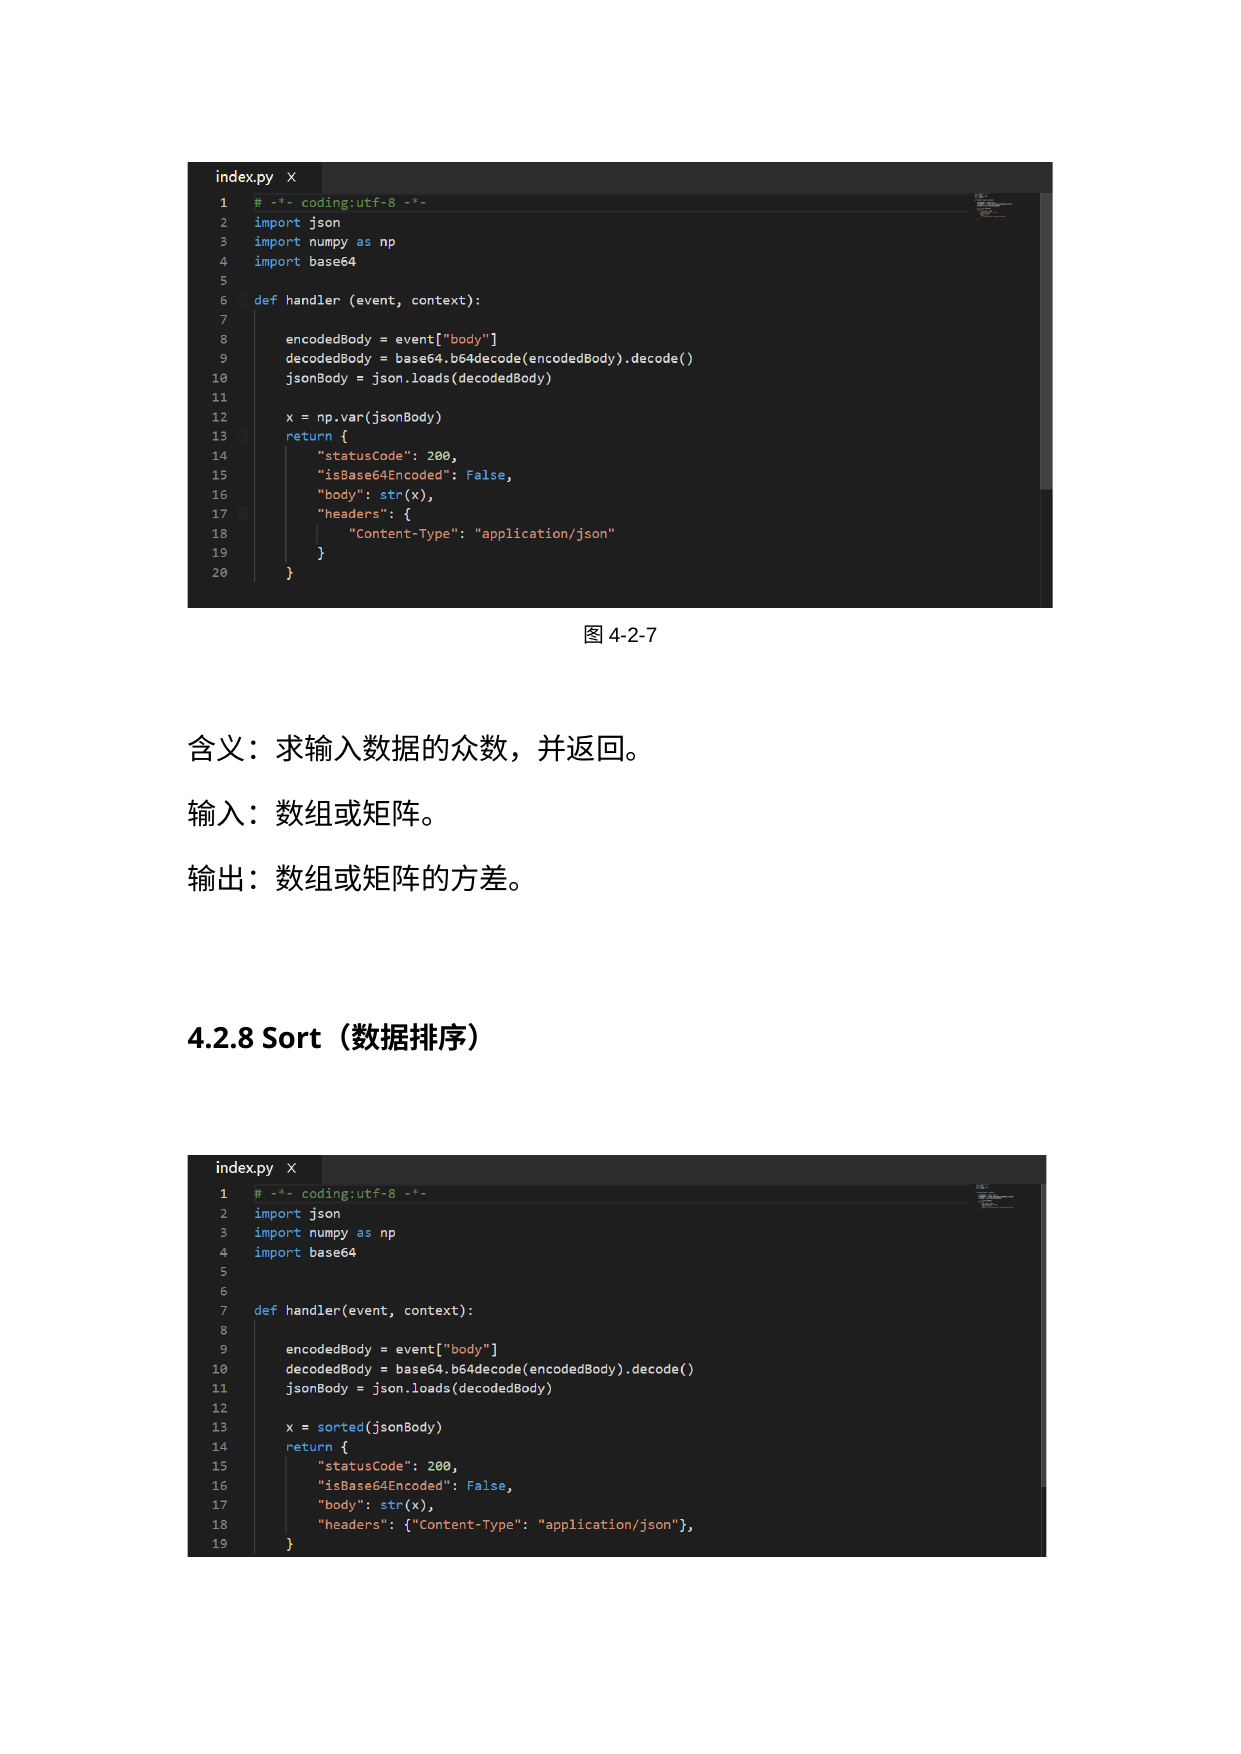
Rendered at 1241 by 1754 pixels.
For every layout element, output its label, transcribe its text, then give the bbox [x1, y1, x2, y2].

text 图 4-2-7 [187, 617, 1053, 649]
picture [187, 1155, 1047, 1557]
subtitle 4.2.8 Sort（数据排序） [187, 1004, 1053, 1069]
text 输入：数组或矩阵。 [187, 779, 1053, 844]
text 含义：求输入数据的众数，并返回。 [187, 714, 1053, 779]
text 输出：数组或矩阵的方差。 [187, 844, 1053, 909]
picture [187, 162, 1053, 608]
